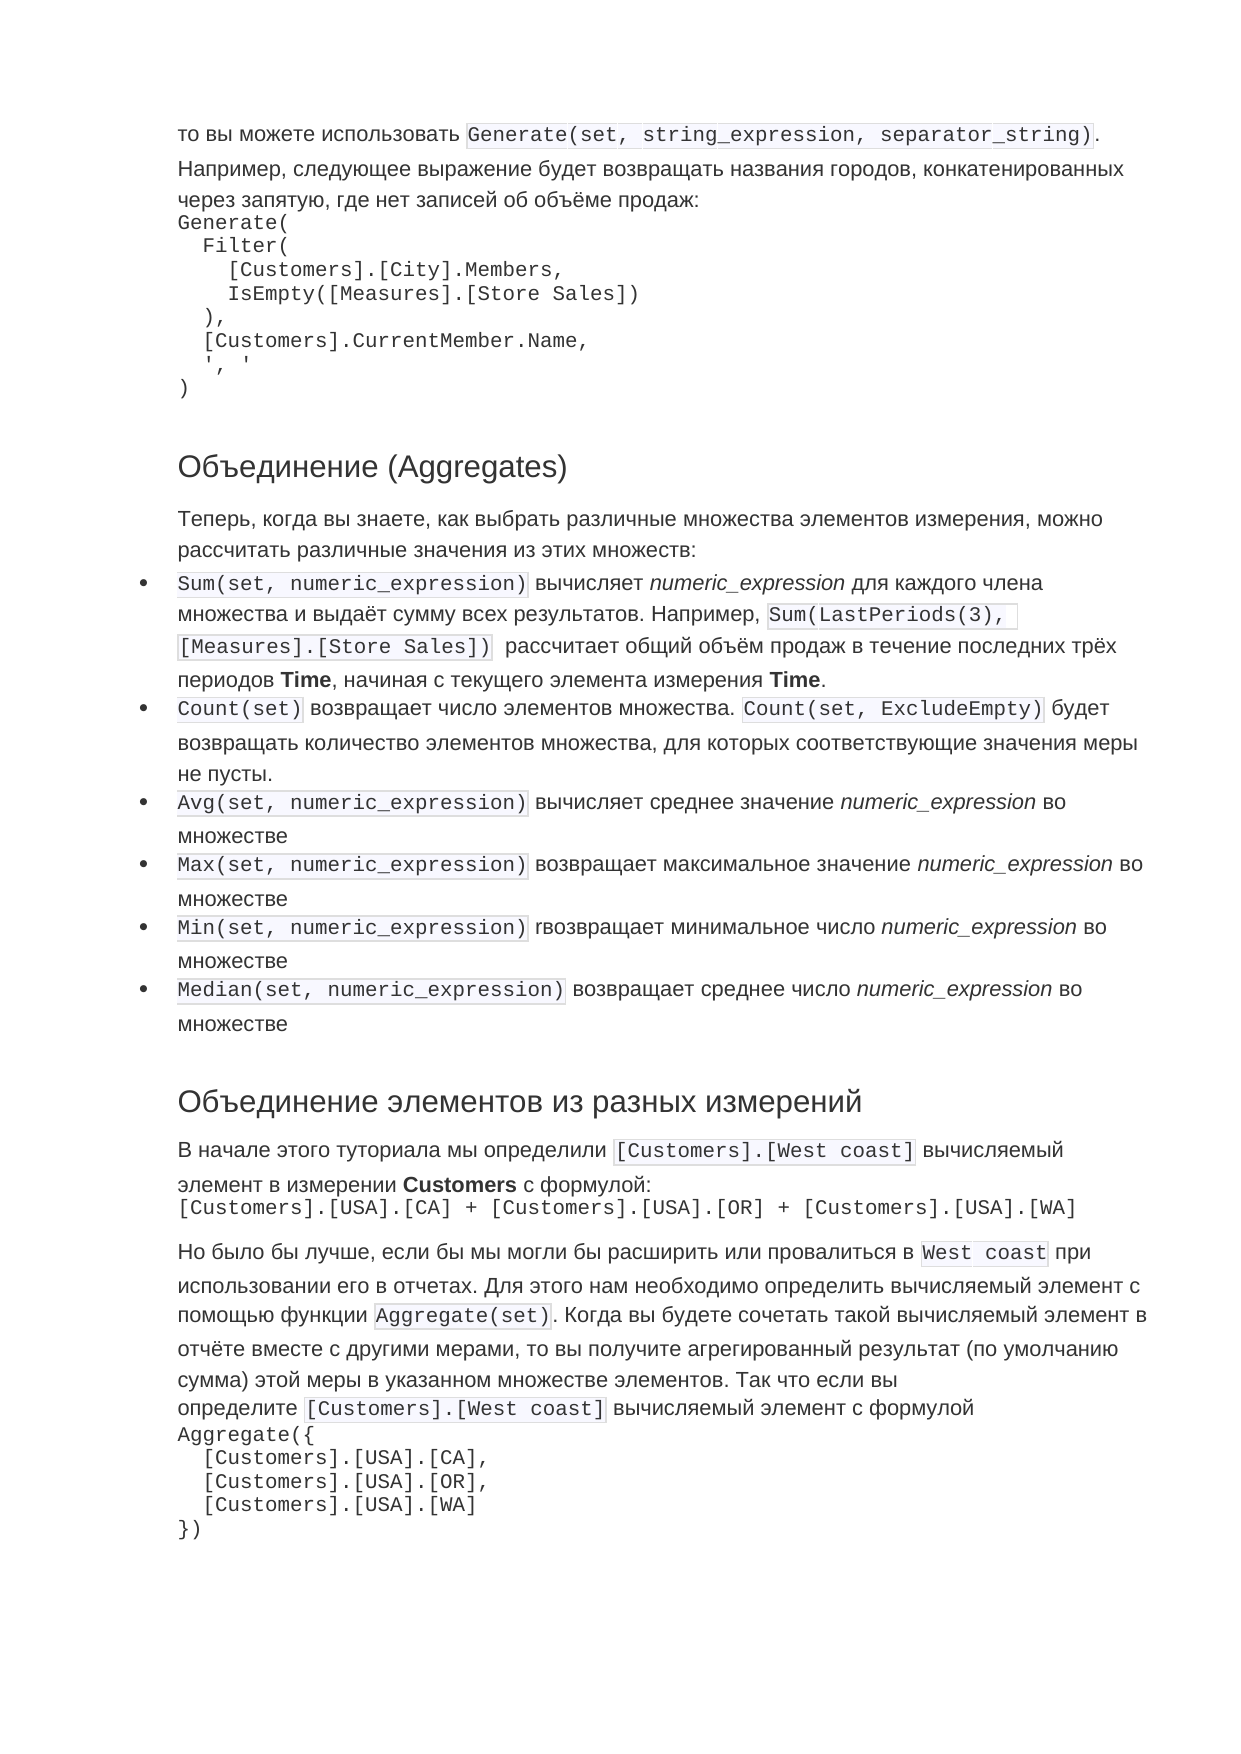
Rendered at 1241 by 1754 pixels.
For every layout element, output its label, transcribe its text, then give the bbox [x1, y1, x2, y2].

table_header [Customers].[USA].[CA] + [Customers].[USA].[OR] + [Customers].[USA].[WA] [177, 1197, 1240, 1220]
text Объединение (Aggregates) [177, 448, 1152, 484]
table_header Generate( Filter( [Customers].[City].Members, IsEmpty([Measures].[Store Sales]) ), [Customers].CurrentMember.Name, ', ' ) [177, 212, 1240, 401]
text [177, 118, 1152, 212]
list Max(set, numeric_expression) возвращает максимальное значение numeric_expression во множестве [140, 848, 1152, 911]
text Но было бы лучше, если бы мы могли бы расширить или провалиться в West coast при использовании его в отчетах. Для этого нам необходимо определить вычисляемый элемент с помощью функции Aggregate(set). Когда вы будете сочетать такой вычисляемый элемент в отчёте вместе с другими мерами, то вы получите агрегированный результат (по умолчанию сумма) этой меры в указанном множестве элементов. Так что если вы определите [Customers].[West coast] вычисляемый элемент с формулой [177, 1236, 1152, 1423]
text Объединение элементов из разных измерений [177, 1083, 1152, 1119]
list Count(set) возвращает число элементов множества. Count(set, ExcludeEmpty) будет возвращать количество элементов множества, для которых соответствующие значения меры не пусты. [140, 692, 1152, 786]
list Min(set, numeric_expression) rвозвращает минимальное число numeric_expression во множестве [140, 911, 1152, 973]
text В начале этого туториала мы определили [Customers].[West coast] вычисляемый элемент в измерении Customers с формулой: [177, 1134, 1152, 1197]
list Sum(set, numeric_expression) вычисляет numeric_expression для каждого члена множества и выдаёт сумму всех результатов. Например, Sum(LastPeriods(3), [Measures].[Store Sales]) рассчитает общий объём продаж в течение последних трёх периодов Time, начиная с текущего элемента измерения Time. [140, 567, 1152, 692]
table_header Aggregate({ [Customers].[USA].[CA], [Customers].[USA].[OR], [Customers].[USA].[WA] }) [177, 1424, 1240, 1542]
list Median(set, numeric_expression) возвращает среднее число numeric_expression во множестве [140, 973, 1152, 1036]
text Теперь, когда вы знаете, как выбрать различные множества элементов измерения, можно рассчитать различные значения из этих множеств: [177, 499, 1152, 562]
list Avg(set, numeric_expression) вычисляет среднее значение numeric_expression во множестве [140, 786, 1152, 848]
